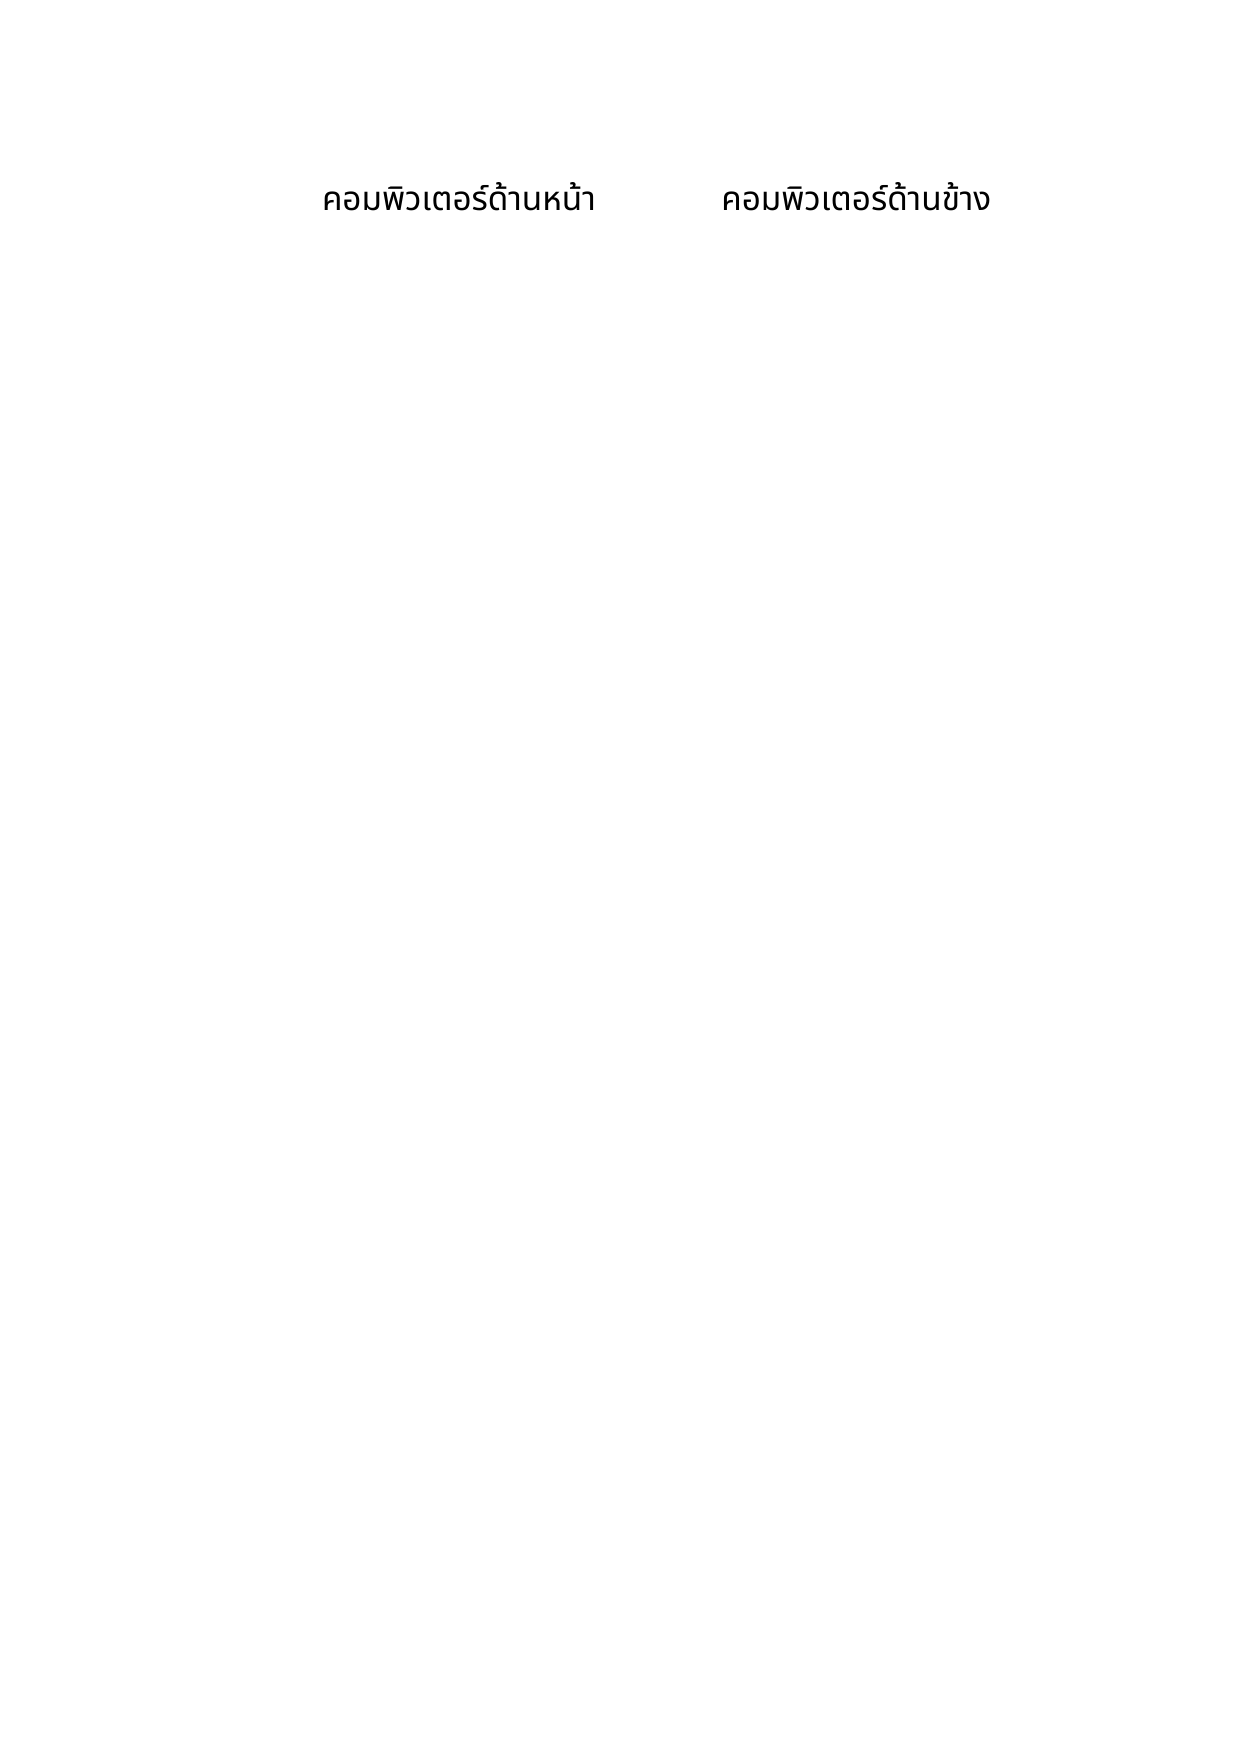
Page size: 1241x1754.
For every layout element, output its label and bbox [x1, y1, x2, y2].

table_cell [658, 150, 1055, 225]
table_cell [260, 150, 658, 225]
